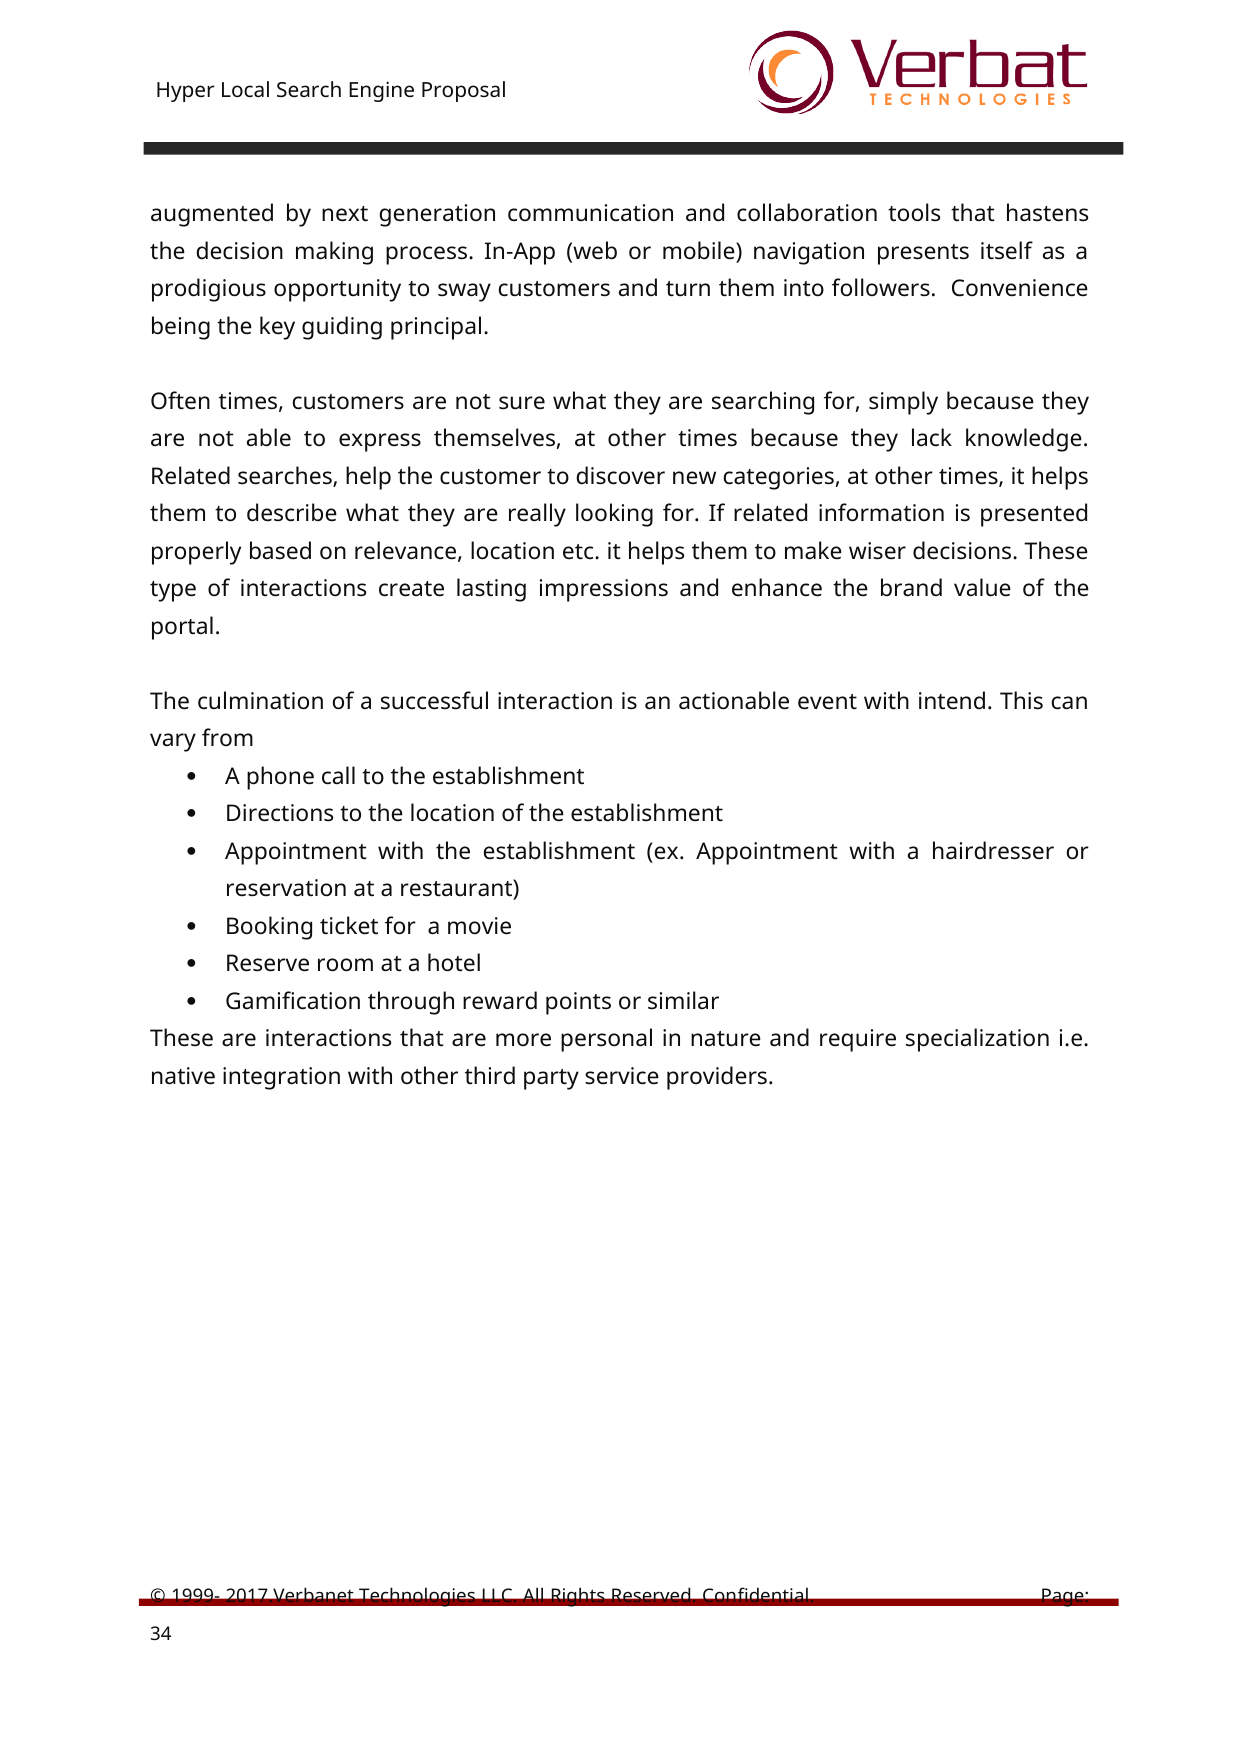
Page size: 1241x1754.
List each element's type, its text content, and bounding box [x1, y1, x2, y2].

text Often times, customers are not sure what they are searching for, simply because they are not able to express themselves, at other times because they lack knowledge. Related searches, help the customer to discover new categories, at other times, it helps them to describe what they are really looking for. If related information is presented properly based on relevance, location etc. it helps them to make wiser decisions. These type of interactions create lasting impressions and enhance the brand value of the portal. [150, 379, 1090, 642]
list Booking ticket for a movie [187, 904, 1090, 942]
list Gamification through reward points or similar [187, 979, 1090, 1017]
list Directions to the location of the establishment [187, 792, 1090, 829]
picture [745, 26, 1089, 114]
text The culmination of a successful interaction is an actionable event with intend. This can vary from [150, 679, 1090, 754]
text These are interactions that are more personal in nature and require specialization i.e. native integration with other third party service providers. [150, 1017, 1090, 1092]
list A phone call to the establishment [187, 754, 1090, 792]
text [150, 192, 1090, 342]
list Reserve room at a hotel [187, 942, 1090, 979]
list Appointment with the establishment (ex. Appointment with a hairdresser or reservation at a restaurant) [187, 829, 1090, 904]
